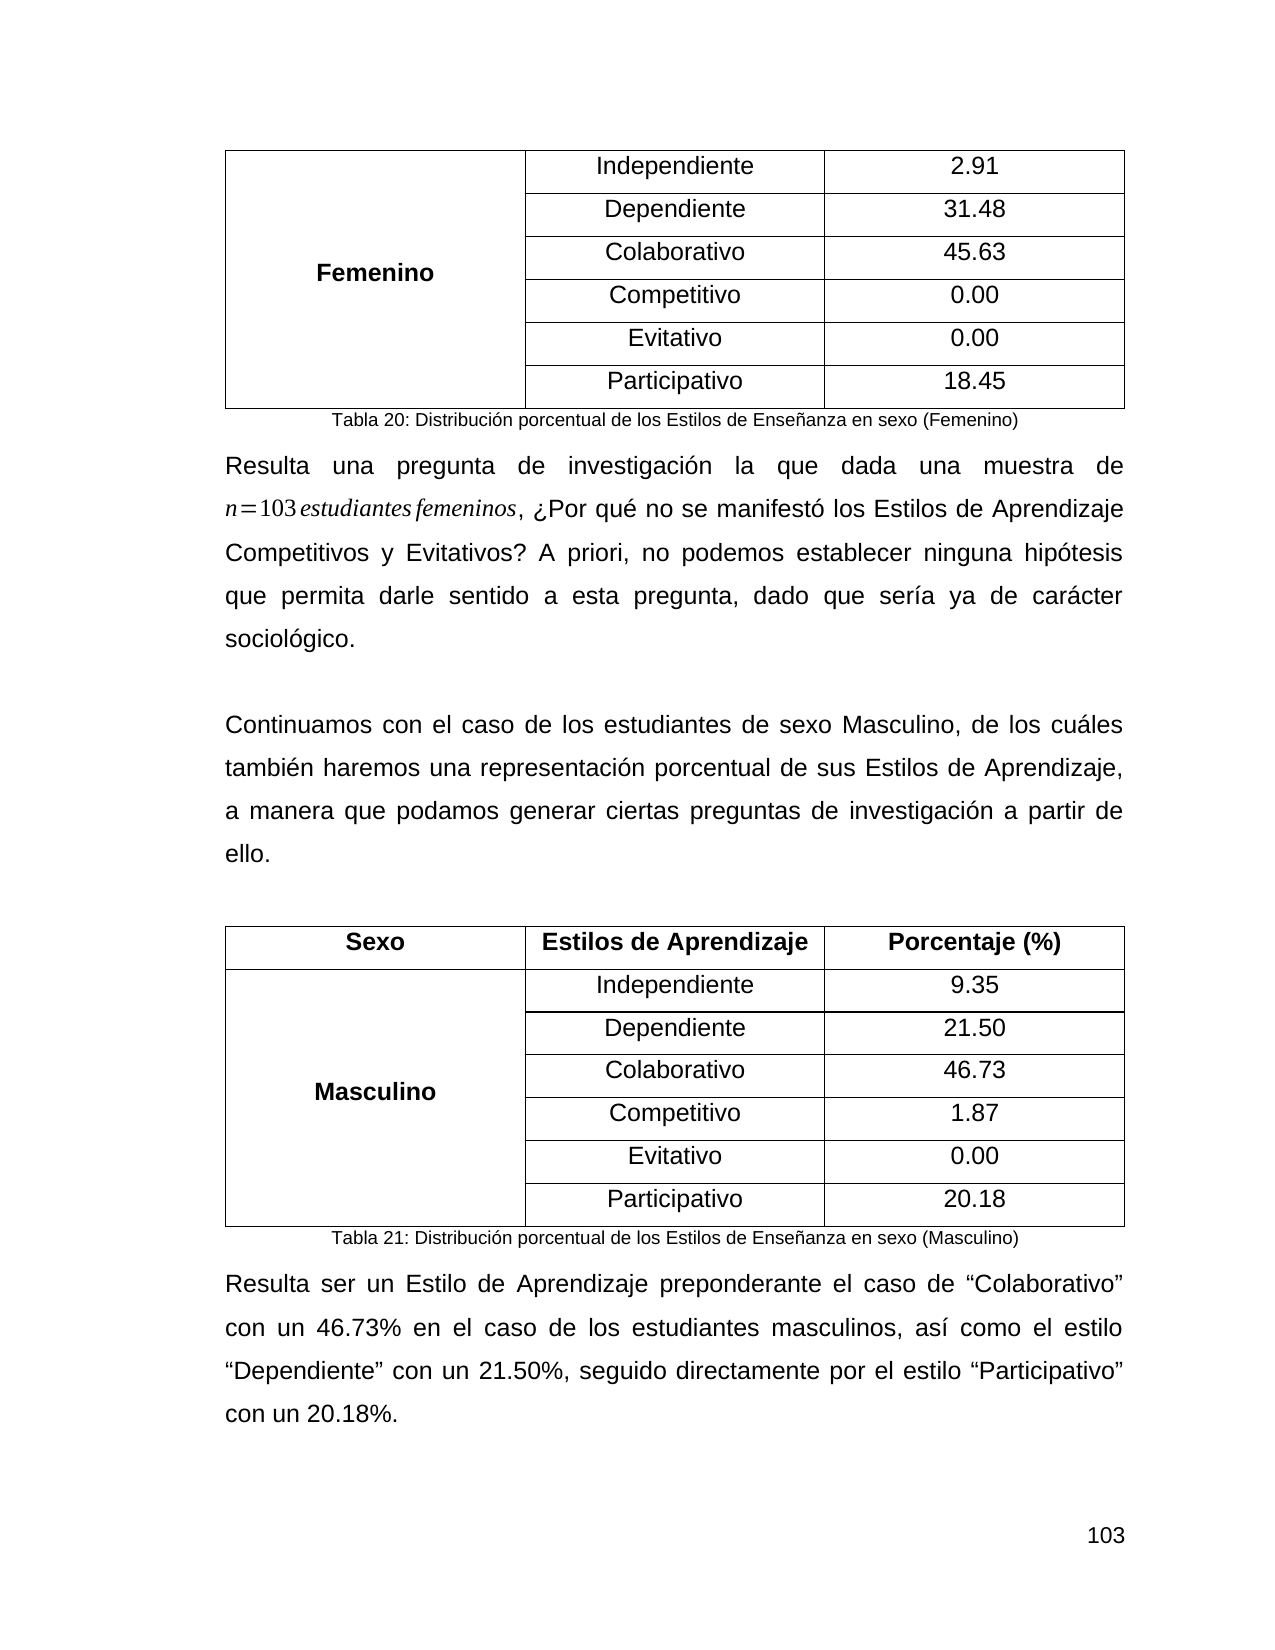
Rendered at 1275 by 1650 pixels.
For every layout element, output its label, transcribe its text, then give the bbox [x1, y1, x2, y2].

table_cell Dependiente [526, 1013, 824, 1054]
table_header Sexo [226, 927, 525, 968]
table_cell 2.91 [825, 151, 1124, 193]
table_cell Evitativo [526, 323, 824, 364]
table_cell 0.00 [825, 323, 1124, 364]
table_cell 45.63 [825, 237, 1124, 279]
table_cell 21.50 [825, 1013, 1124, 1054]
table_cell Competitivo [526, 1098, 824, 1140]
text Tabla 20: Distribución porcentual de los Estilos de Enseñanza en sexo (Femenino) [225, 409, 1125, 430]
table_cell Colaborativo [526, 237, 824, 279]
table_cell 31.48 [825, 194, 1124, 236]
table_cell Femenino [226, 151, 525, 407]
table_cell 0.00 [825, 1141, 1124, 1183]
table_header Porcentaje (%) [825, 927, 1124, 968]
text Tabla 21: Distribución porcentual de los Estilos de Enseñanza en sexo (Masculino) [225, 1227, 1125, 1249]
table_cell Competitivo [526, 280, 824, 322]
table_cell Dependiente [526, 194, 824, 236]
table_cell Independiente [526, 970, 824, 1011]
table_cell Masculino [226, 970, 525, 1226]
table_cell Independiente [526, 151, 824, 193]
table_cell 1.87 [825, 1098, 1124, 1140]
table_cell Participativo [526, 366, 824, 407]
table_cell Colaborativo [526, 1055, 824, 1097]
table_cell Evitativo [526, 1141, 824, 1183]
table_cell Participativo [526, 1184, 824, 1226]
table_cell 0.00 [825, 280, 1124, 322]
text Resulta una pregunta de investigación la que dada una muestra de , ¿Por qué no se manifestó los Estilos de Aprendizaje Competitivos y Evitativos? A priori, no podemos establecer ninguna hipótesis que permita darle sentido a esta pregunta, dado que sería ya de carácter sociológico. [225, 451, 1125, 652]
table_cell 46.73 [825, 1055, 1124, 1097]
table_cell 18.45 [825, 366, 1124, 407]
table_cell 20.18 [825, 1184, 1124, 1226]
table_cell 9.35 [825, 970, 1124, 1011]
table_header Estilos de Aprendizaje [526, 927, 824, 968]
text Resulta ser un Estilo de Aprendizaje preponderante el caso de “Colaborativo” con un 46.73% en el caso de los estudiantes masculinos, así como el estilo “Dependiente” con un 21.50%, seguido directamente por el estilo “Participativo” con un 20.18%. [225, 1269, 1125, 1428]
text Continuamos con el caso de los estudiantes de sexo Masculino, de los cuáles también haremos una representación porcentual de sus Estilos de Aprendizaje, a manera que podamos generar ciertas preguntas de investigación a partir de ello. [225, 710, 1125, 868]
